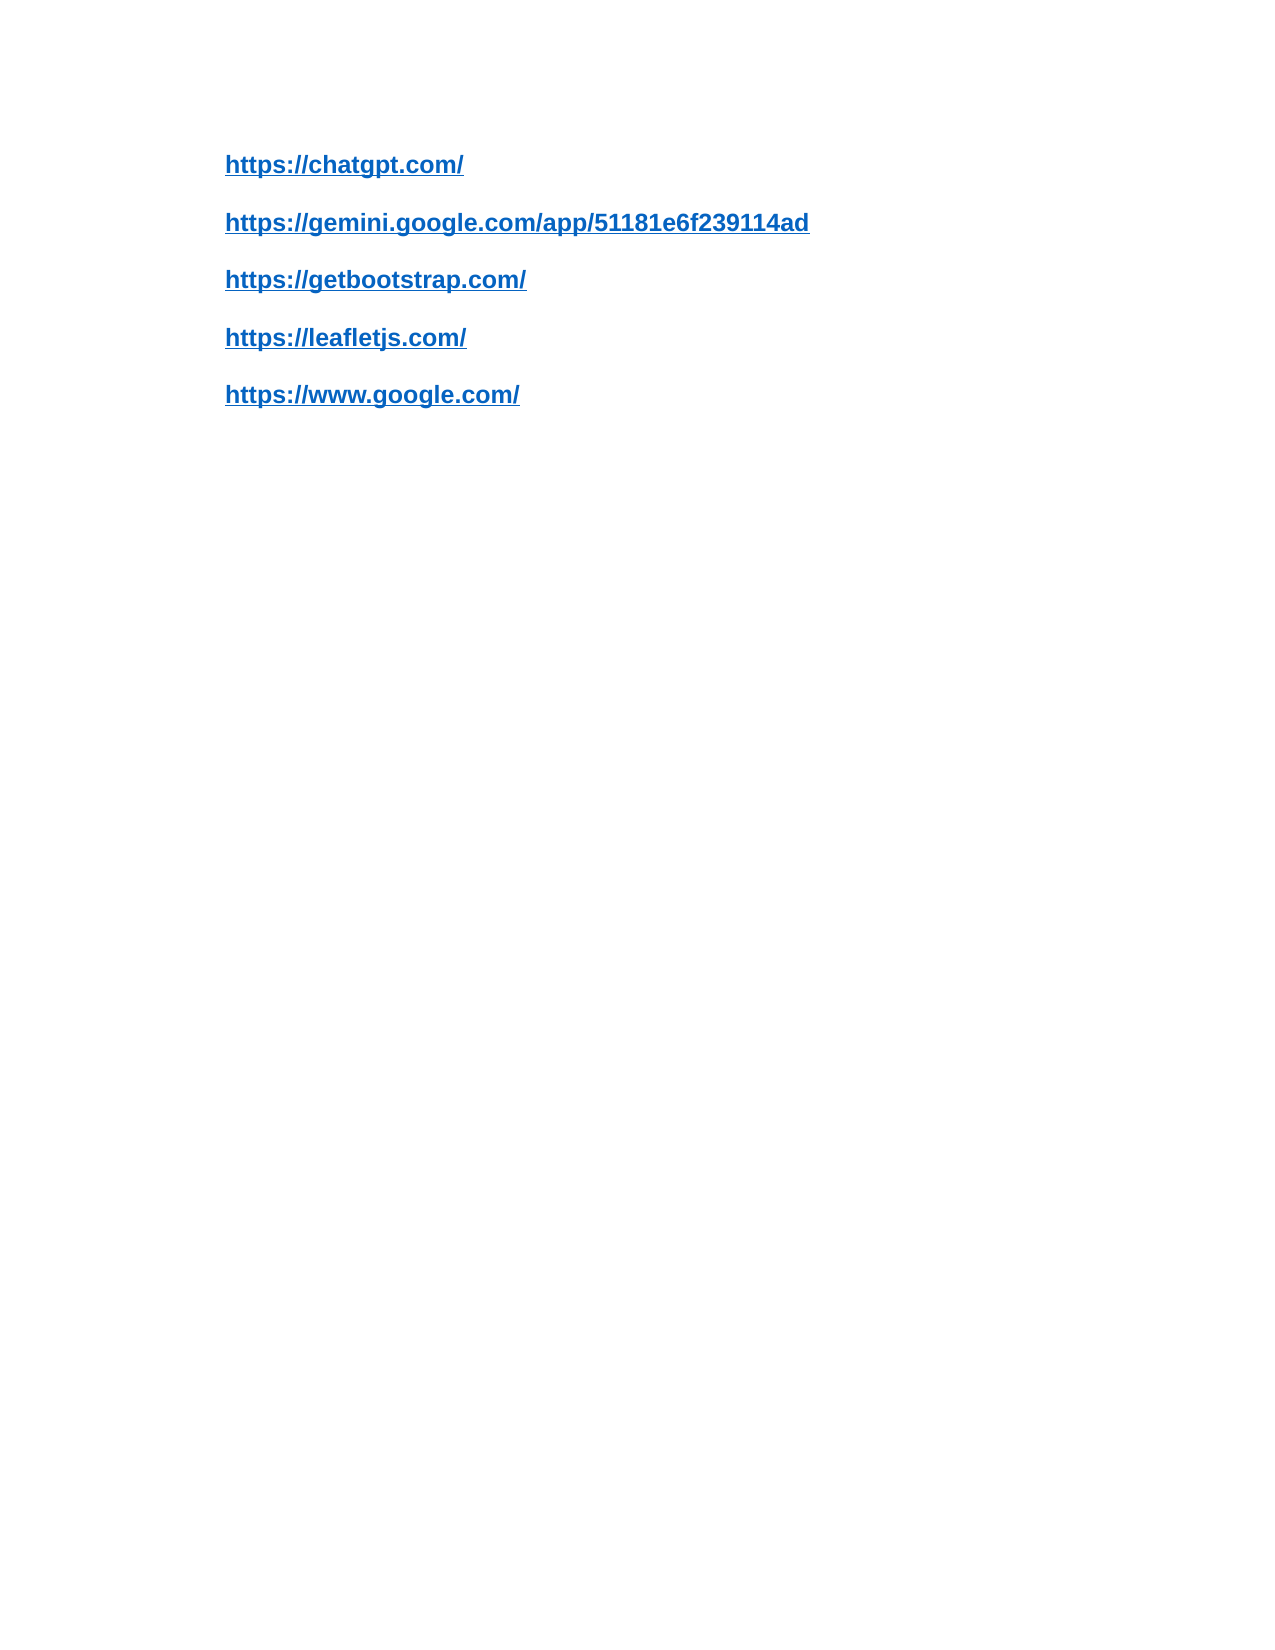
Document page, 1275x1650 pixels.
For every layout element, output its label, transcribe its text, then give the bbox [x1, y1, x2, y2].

text https://getbootstrap.com/ [225, 265, 1125, 294]
text https://www.google.com/ [225, 380, 1125, 409]
text https://gemini.google.com/app/51181e6f239114ad [225, 207, 1125, 236]
text https://chatgpt.com/ [225, 150, 1125, 179]
text https://leafletjs.com/ [225, 322, 1125, 351]
